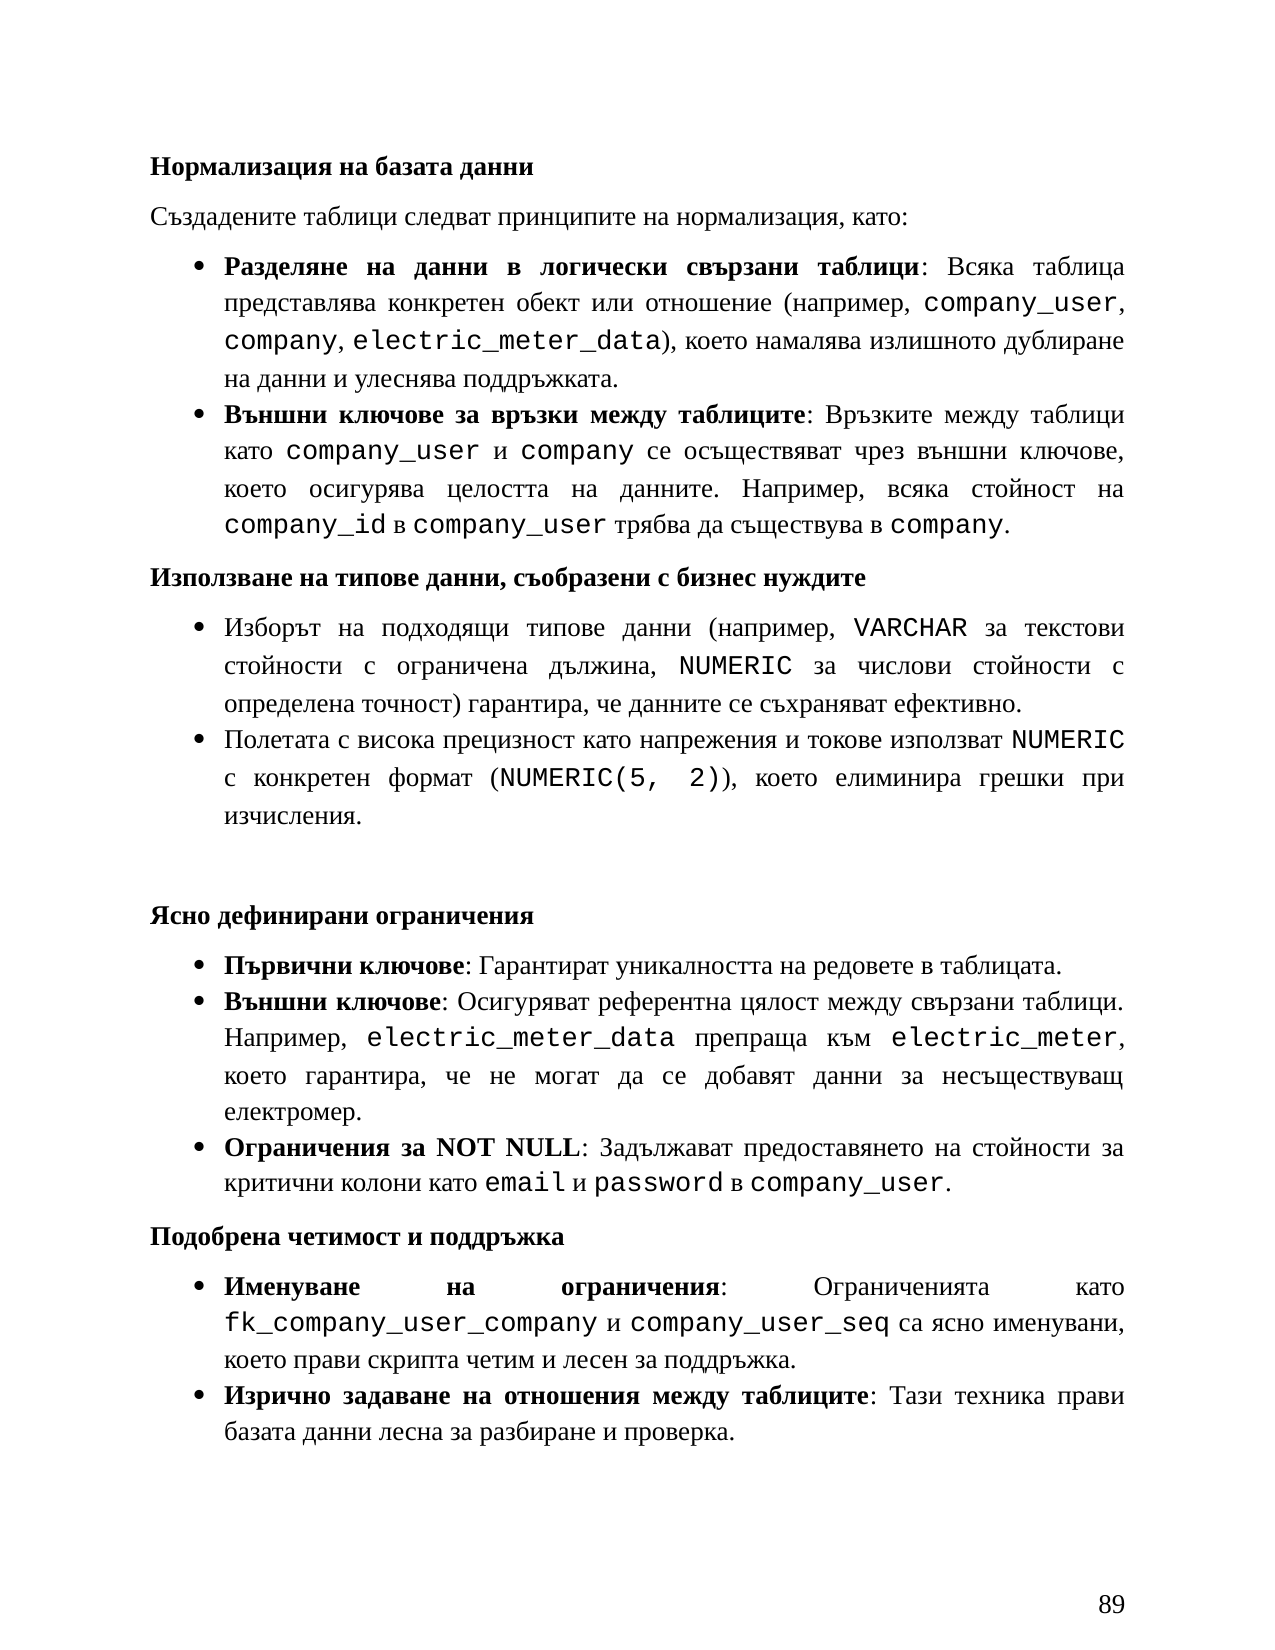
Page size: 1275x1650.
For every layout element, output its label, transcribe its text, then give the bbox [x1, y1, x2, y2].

text Използване на типове данни, съобразени с бизнес нуждите [150, 561, 1125, 592]
list Изрично задаване на отношения между таблиците: Тази техника прави базата данни лесна за разбиране и проверка. [194, 1379, 1125, 1446]
list Външни ключове за връзки между таблиците: Връзките между таблици като company_user и company се осъществяват чрез външни ключове, което осигурява целостта на данните. Например, всяка стойност на company_id в company_user трябва да съществува в company. [194, 398, 1125, 541]
text Нормализация на базата данни [150, 150, 1125, 181]
list Първични ключове: Гарантират уникалността на редовете в таблицата. [194, 949, 1125, 981]
list Полетата с висока прецизност като напрежения и токове използват NUMERIC с конкретен формат (NUMERIC(5, 2)), което елиминира грешки при изчисления. [194, 723, 1125, 830]
list Именуване на ограничения: Ограниченията като fk_company_user_company и company_user_seq са ясно именувани, което прави скрипта четим и лесен за поддръжка. [194, 1270, 1125, 1375]
list Външни ключове: Осигуряват референтна цялост между свързани таблици. Например, electric_meter_data препраща към electric_meter, което гарантира, че не могат да се добавят данни за несъществуващ електромер. [194, 985, 1125, 1126]
text Ясно дефинирани ограничения [150, 899, 1125, 930]
list Ограничения за NOT NULL: Задължават предоставянето на стойности за критични колони като email и password в company_user. [194, 1131, 1125, 1200]
list Разделяне на данни в логически свързани таблици: Всяка таблица представлява конкретен обект или отношение (например, company_user, company, electric_meter_data), което намалява излишното дублиране на данни и улеснява поддръжката. [194, 251, 1125, 393]
text Създадените таблици следват принципите на нормализация, като: [150, 200, 1125, 231]
list Изборът на подходящи типове данни (например, VARCHAR за текстови стойности с ограничена дължина, NUMERIC за числови стойности с определена точност) гарантира, че данните се съхраняват ефективно. [194, 611, 1125, 718]
text Подобрена четимост и поддръжка [150, 1219, 1125, 1251]
